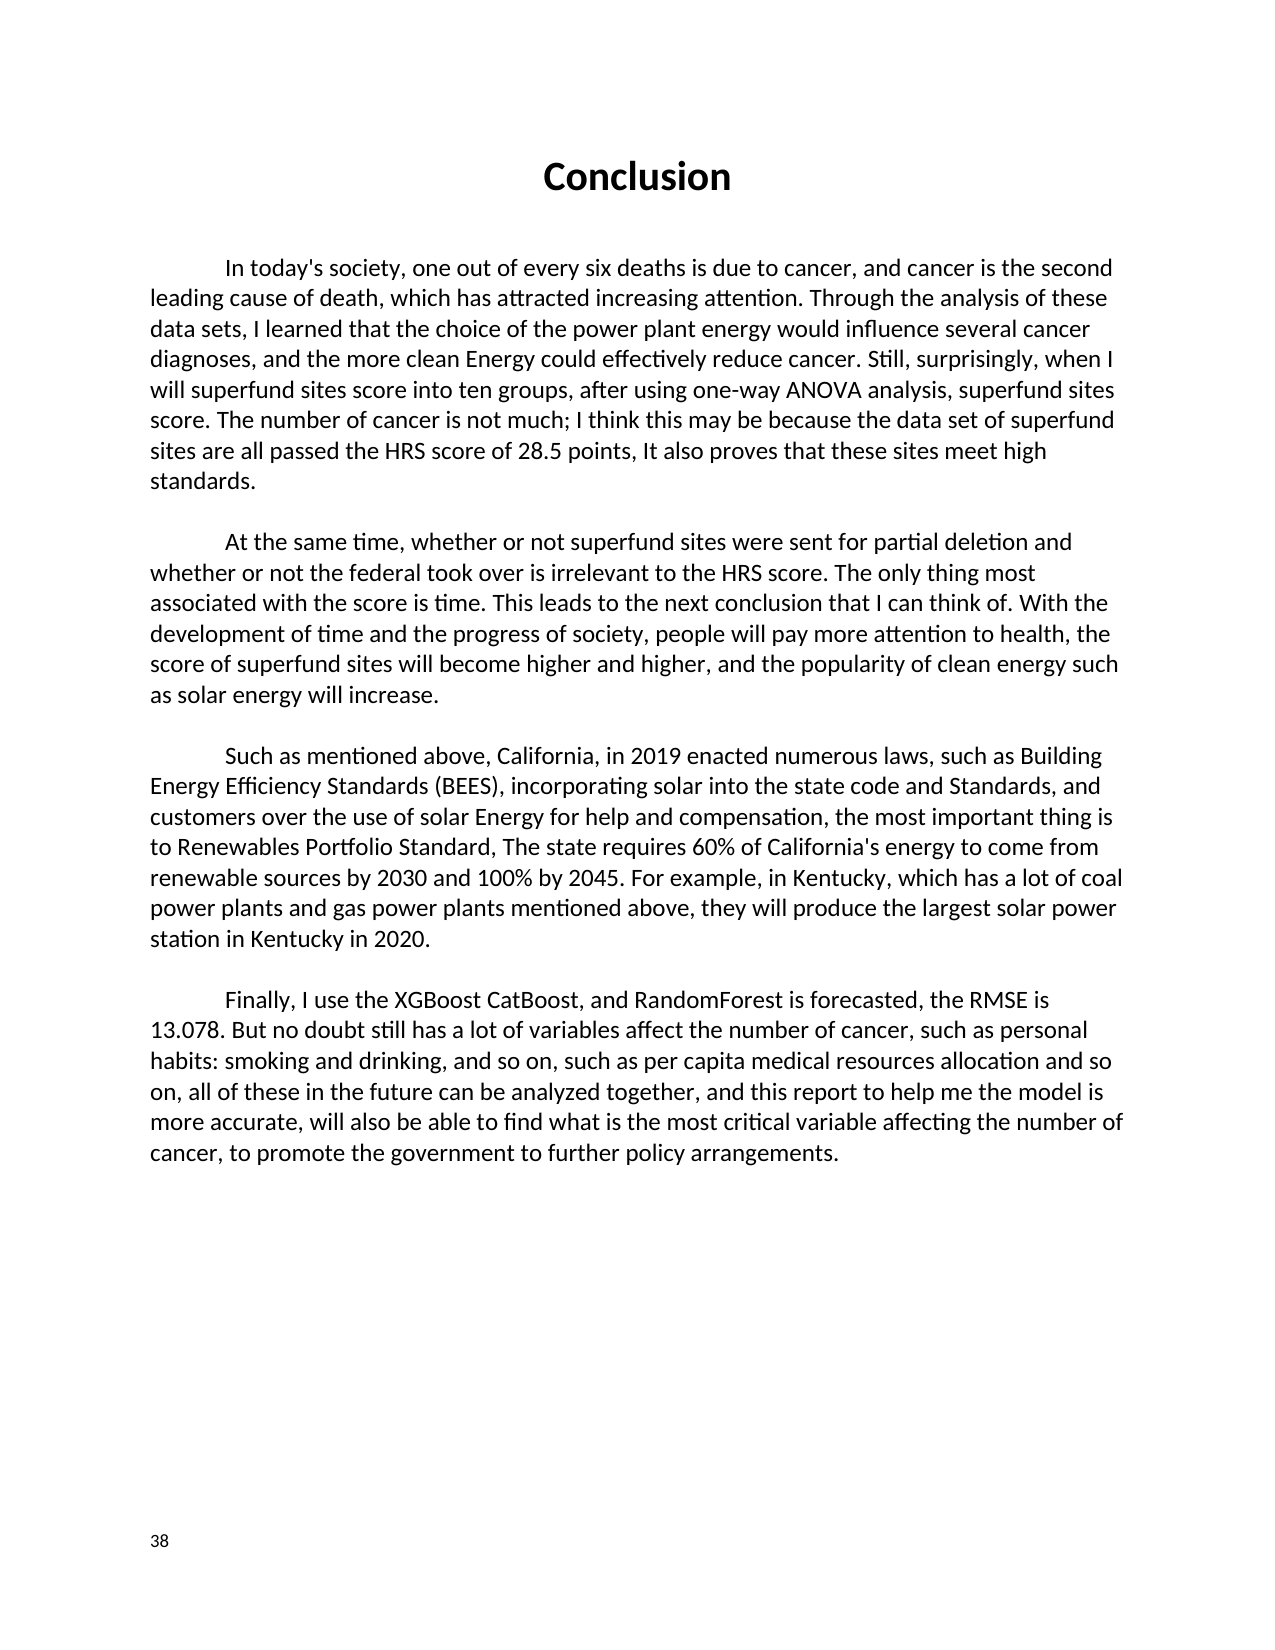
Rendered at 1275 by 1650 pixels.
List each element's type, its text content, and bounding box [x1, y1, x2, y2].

text Such as mentioned above, California, in 2019 enacted numerous laws, such as Building Energy Efficiency Standards (BEES), incorporating solar into the state code and Standards, and customers over the use of solar Energy for help and compensation, the most important thing is to Renewables Portfolio Standard, The state requires 60% of California's energy to come from renewable sources by 2030 and 100% by 2045. For example, in Kentucky, which has a lot of coal power plants and gas power plants mentioned above, they will produce the largest solar power station in Kentucky in 2020. [150, 740, 1125, 954]
text In today's society, one out of every six deaths is due to cancer, and cancer is the second leading cause of death, which has attracted increasing attention. Through the analysis of these data sets, I learned that the choice of the power plant energy would influence several cancer diagnoses, and the more clean Energy could effectively reduce cancer. Still, surprisingly, when I will superfund sites score into ten groups, after using one-way ANOVA analysis, superfund sites score. The number of cancer is not much; I think this may be because the data set of superfund sites are all passed the HRS score of 28.5 points, It also proves that these sites meet high standards. [150, 252, 1125, 496]
text Finally, I use the XGBoost CatBoost, and RandomForest is forecasted, the RMSE is 13.078. But no doubt still has a lot of variables affect the number of cancer, such as personal habits: smoking and drinking, and so on, such as per capita medical resources allocation and so on, all of these in the future can be analyzed together, and this report to help me the model is more accurate, will also be able to find what is the most critical variable affecting the number of cancer, to promote the government to further policy arrangements. [150, 984, 1125, 1167]
text Conclusion [150, 150, 1125, 201]
text At the same time, whether or not superfund sites were sent for partial deletion and whether or not the federal took over is irrelevant to the HRS score. The only thing most associated with the score is time. This leads to the next conclusion that I can think of. With the development of time and the progress of society, people will pay more attention to health, the score of superfund sites will become higher and higher, and the popularity of clean energy such as solar energy will increase. [150, 526, 1125, 709]
